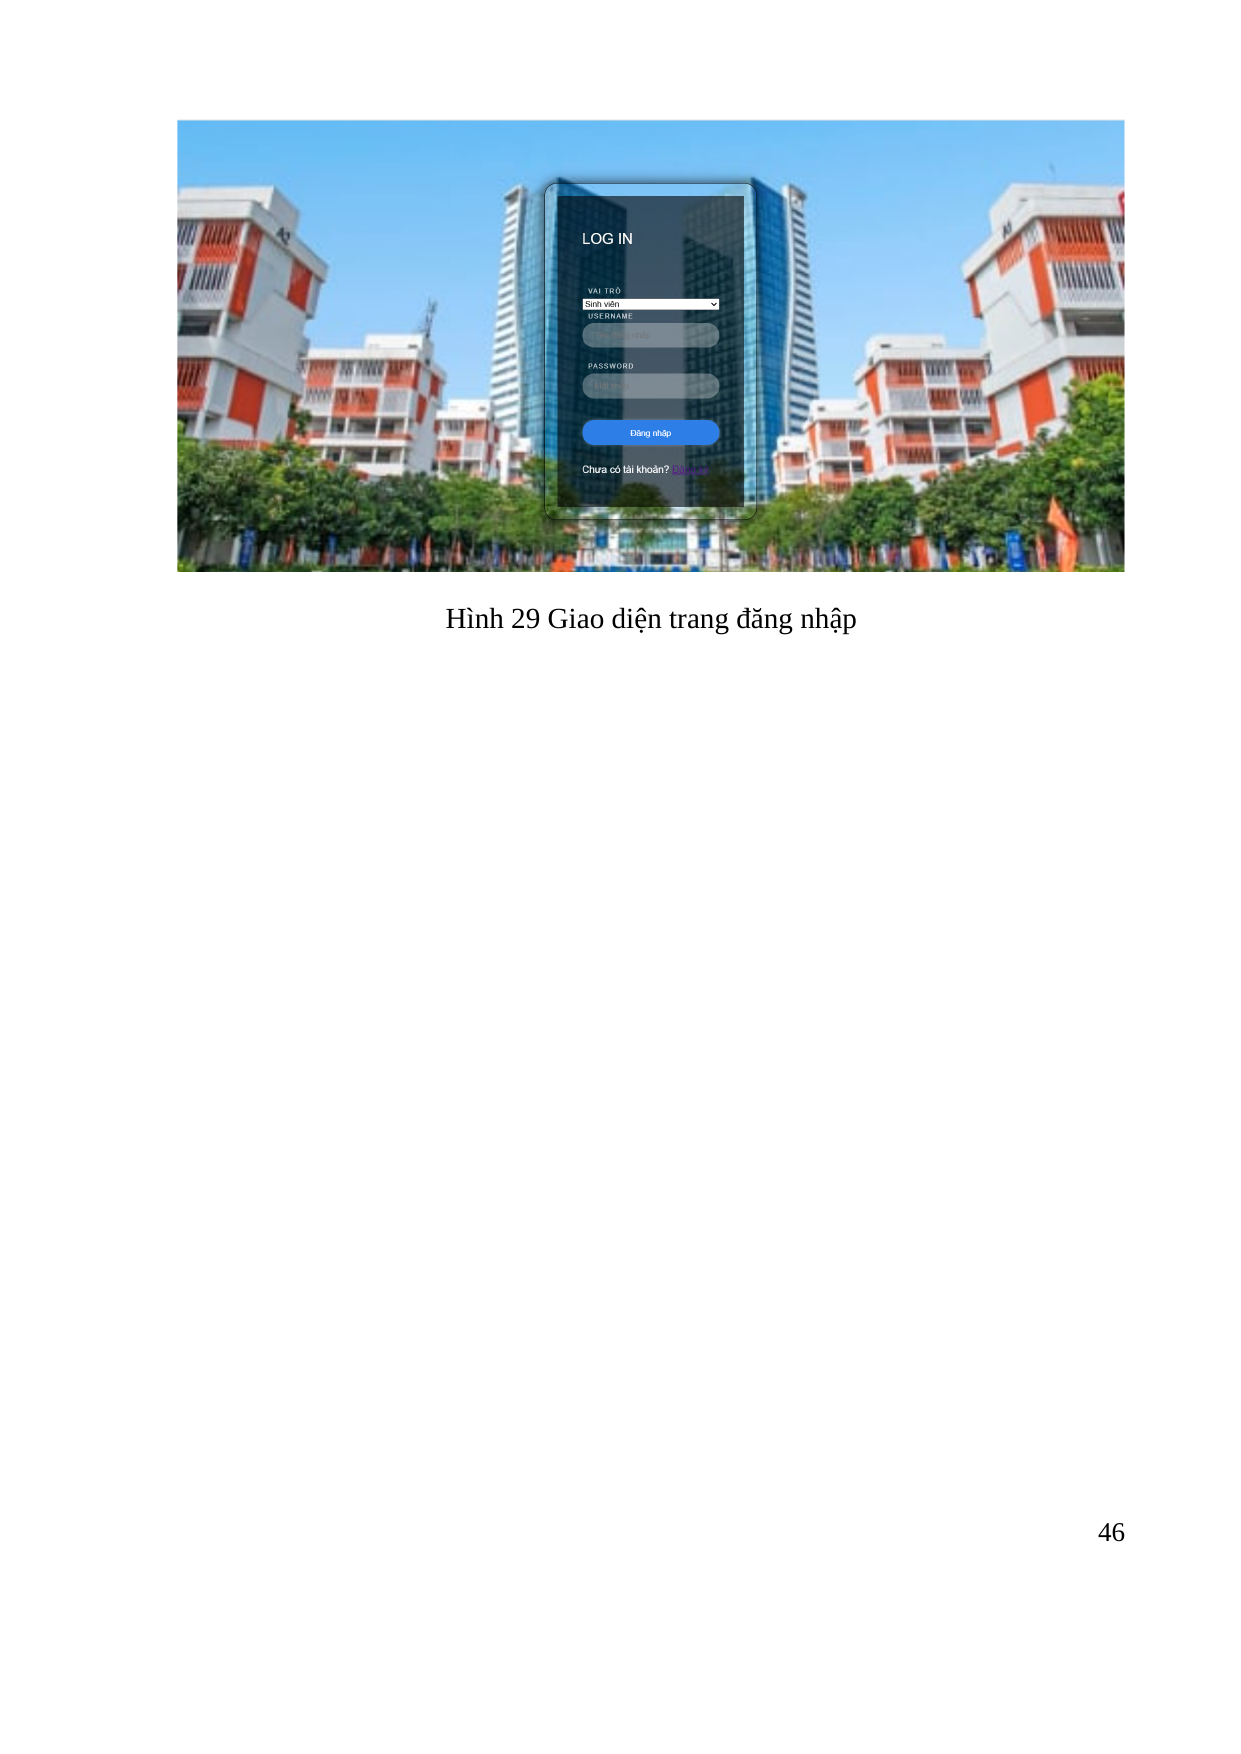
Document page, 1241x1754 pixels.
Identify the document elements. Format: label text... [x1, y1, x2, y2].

text Hình 29 Giao diện trang đăng nhập [177, 601, 1125, 635]
picture [177, 118, 1125, 572]
